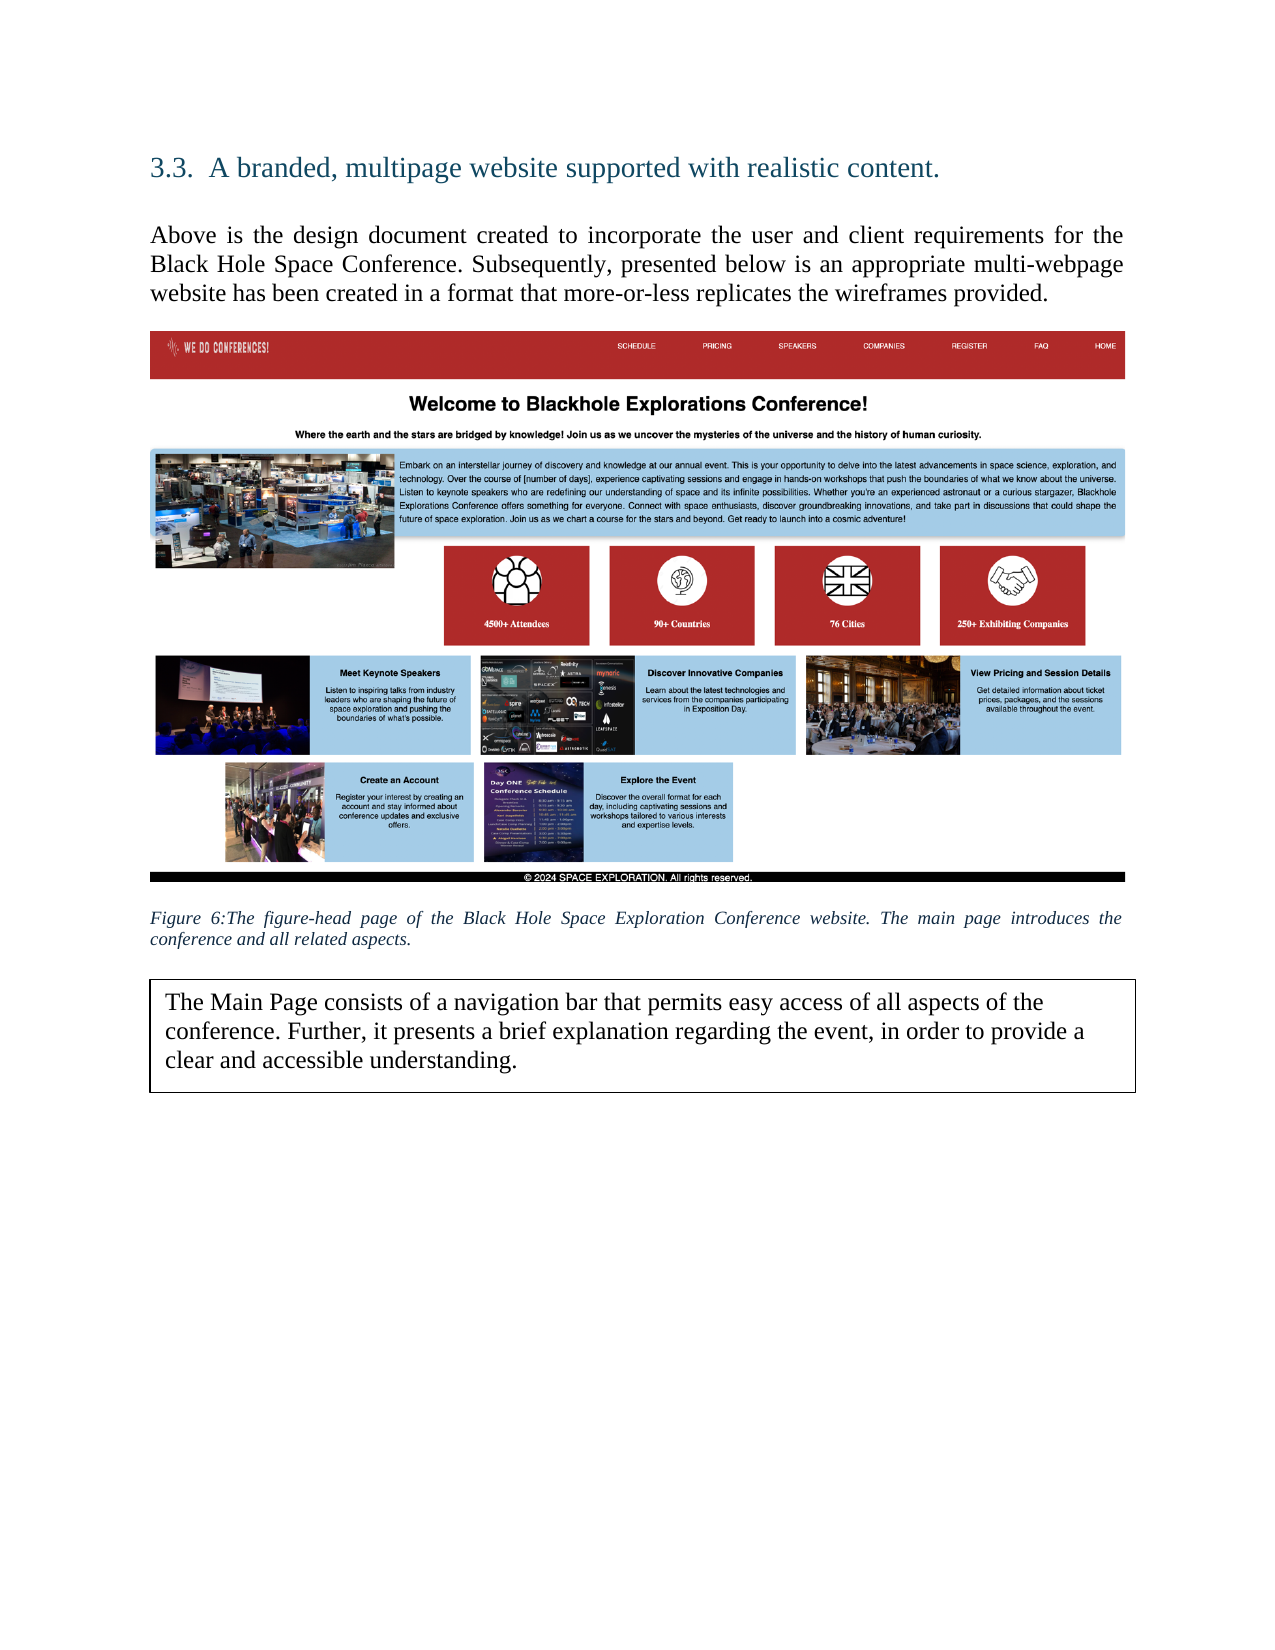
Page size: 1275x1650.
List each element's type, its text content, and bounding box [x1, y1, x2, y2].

text Above is the design document created to incorporate the user and client requirements for the Black Hole Space Conference. Subsequently, presented below is an appropriate multi-webpage website has been created in a format that more-or-less replicates the wireframes provided. [150, 221, 1125, 307]
text Figure 6:The figure-head page of the Black Hole Space Exploration Conference website. The main page introduces the conference and all related aspects. [150, 907, 1125, 950]
subtitle 3.3. A branded, multipage website supported with realistic content. [150, 150, 1125, 183]
picture [150, 331, 1125, 882]
